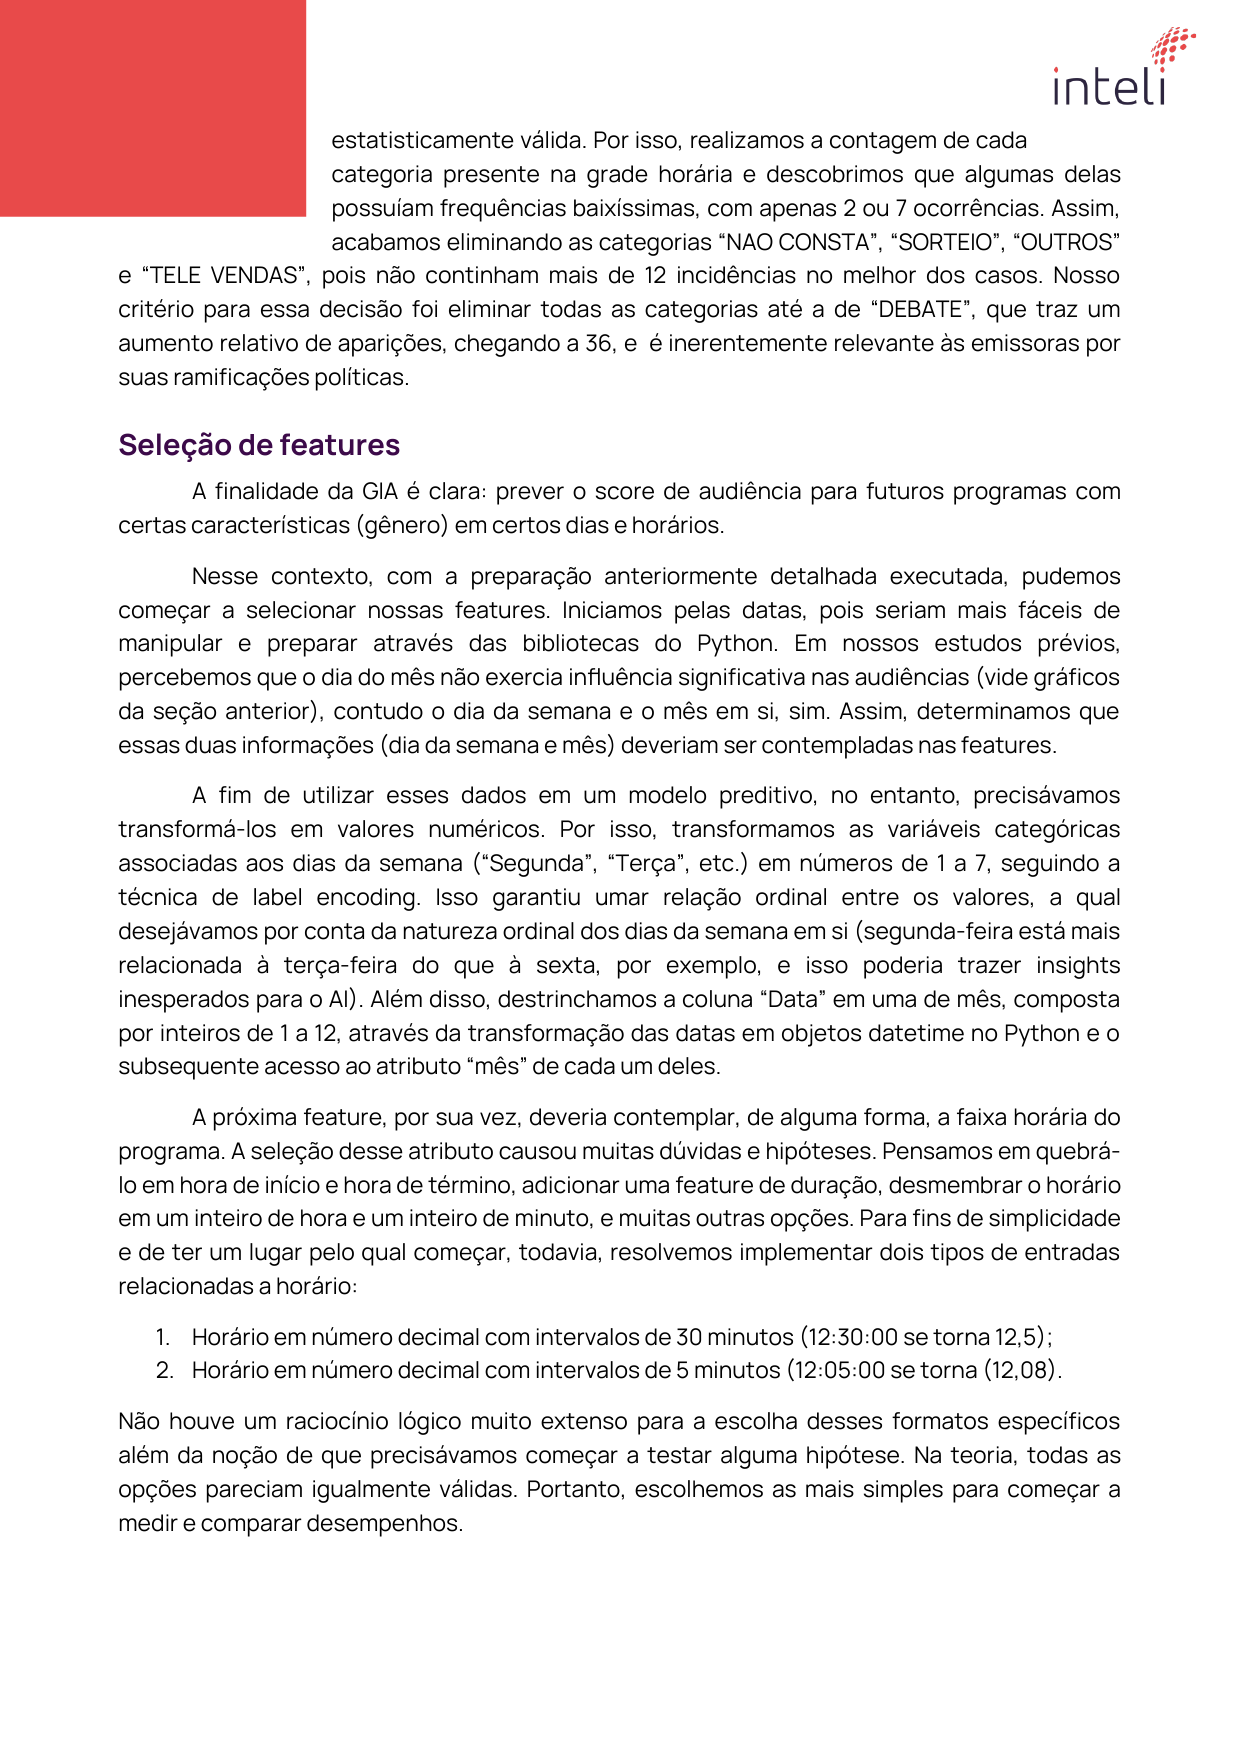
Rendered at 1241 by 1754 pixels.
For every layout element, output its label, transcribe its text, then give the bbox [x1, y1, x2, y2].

list Horário em número decimal com intervalos de 5 minutos (12:05:00 se torna (12,08). [156, 1354, 1122, 1386]
text A fim de utilizar esses dados em um modelo preditivo, no entanto, precisávamos transformá-los em valores numéricos. Por isso, transformamos as variáveis categóricas associadas aos dias da semana (“Segunda”, “Terça”, etc.) em números de 1 a 7, seguindo a técnica de label encoding. Isso garantiu umar relação ordinal entre os valores, a qual desejávamos por conta da natureza ordinal dos dias da semana em si (segunda-feira está mais relacionada à terça-feira do que à sexta, por exemplo, e isso poderia trazer insights inesperados para o AI). Além disso, destrinchamos a coluna “Data” em uma de mês, composta por inteiros de 1 a 12, através da transformação das datas em objetos datetime no Python e o subsequente acesso ao atributo “mês” de cada um deles. [118, 779, 1122, 1082]
text A próxima feature, por sua vez, deveria contemplar, de alguma forma, a faixa horária do programa. A seleção desse atributo causou muitas dúvidas e hipóteses. Pensamos em quebrá-lo em hora de início e hora de término, adicionar uma feature de duração, desmembrar o horário em um inteiro de hora e um inteiro de minuto, e muitas outras opções. Para fins de simplicidade e de ter um lugar pelo qual começar, todavia, resolvemos implementar dois tipos de entradas relacionadas a horário: [118, 1101, 1122, 1301]
text Nesse contexto, com a preparação anteriormente detalhada executada, pudemos começar a selecionar nossas features. Iniciamos pelas datas, pois seriam mais fáceis de manipular e preparar através das bibliotecas do Python. Em nossos estudos prévios, percebemos que o dia do mês não exercia influência significativa nas audiências (vide gráficos da seção anterior), contudo o dia da semana e o mês em si, sim. Assim, determinamos que essas duas informações (dia da semana e mês) deveriam ser contempladas nas features. [118, 560, 1122, 760]
text Não houve um raciocínio lógico muito extenso para a escolha desses formatos específicos além da noção de que precisávamos começar a testar alguma hipótese. Na teoria, todas as opções pareciam igualmente válidas. Portanto, escolhemos as mais simples para começar a medir e comparar desempenhos. [118, 1405, 1122, 1538]
list Horário em número decimal com intervalos de 30 minutos (12:30:00 se torna 12,5); [156, 1321, 1122, 1352]
text A finalidade da GIA é clara: prever o score de audiência para futuros programas com certas características (gênero) em certos dias e horários. [118, 475, 1122, 541]
picture [1054, 27, 1197, 105]
subtitle Seleção de features [118, 424, 1122, 464]
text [118, 124, 1122, 392]
picture [0, 0, 307, 217]
